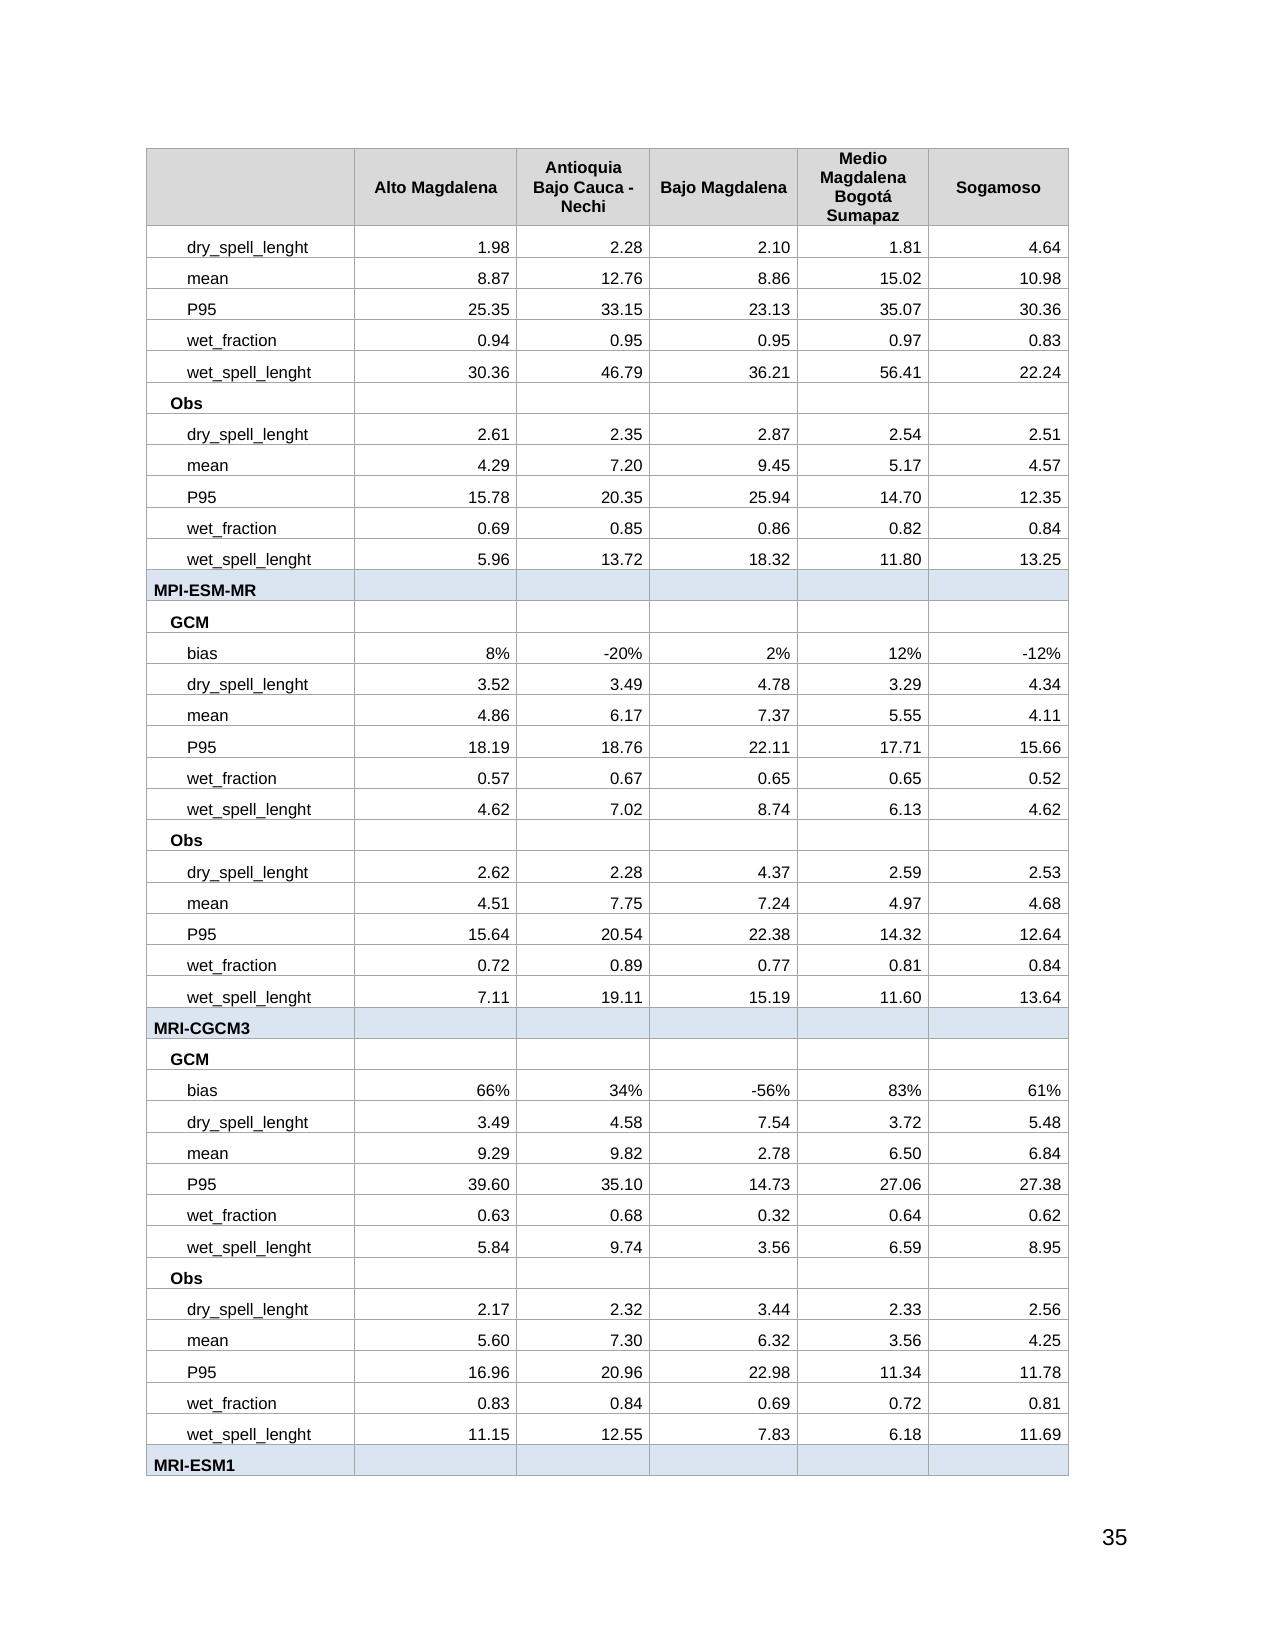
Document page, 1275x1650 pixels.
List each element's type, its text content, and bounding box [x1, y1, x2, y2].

table_cell 34% [517, 1070, 649, 1100]
table_cell 18.32 [650, 539, 797, 569]
table_header Alto Magdalena [355, 149, 516, 225]
table_cell 56.41 [798, 351, 928, 382]
table_cell 5.84 [355, 1226, 516, 1257]
table_cell 5.96 [355, 539, 516, 569]
table_cell [798, 383, 928, 413]
table_cell 2.78 [650, 1133, 797, 1163]
table_cell [517, 1008, 649, 1038]
table_cell -20% [517, 633, 649, 663]
table_cell wet_fraction [147, 758, 354, 788]
table_cell P95 [147, 1164, 354, 1194]
table_cell 46.79 [517, 351, 649, 382]
table_cell 2.61 [355, 414, 516, 444]
table_cell 8.86 [650, 258, 797, 288]
table_cell [517, 383, 649, 413]
table_cell 15.64 [355, 914, 516, 944]
table_cell wet_spell_lenght [147, 789, 354, 819]
table_cell 7.30 [517, 1320, 649, 1350]
table_cell 0.69 [355, 508, 516, 538]
table_cell wet_fraction [147, 945, 354, 975]
table_cell 1.98 [355, 226, 516, 257]
table_cell 3.52 [355, 664, 516, 694]
table_cell 0.62 [929, 1195, 1068, 1225]
table_cell wet_spell_lenght [147, 539, 354, 569]
table_cell 7.02 [517, 789, 649, 819]
table_cell 0.57 [355, 758, 516, 788]
table_cell 14.73 [650, 1164, 797, 1194]
table_cell bias [147, 633, 354, 663]
table_cell 2.28 [517, 851, 649, 882]
table_cell 20.35 [517, 476, 649, 507]
table_cell 15.19 [650, 976, 797, 1007]
table_cell 0.83 [355, 1383, 516, 1413]
table_cell [929, 1258, 1068, 1288]
table_cell 2.51 [929, 414, 1068, 444]
table_cell 3.72 [798, 1101, 928, 1132]
table_cell MRI-ESM1 [147, 1445, 354, 1475]
table_cell 2.87 [650, 414, 797, 444]
table_cell 4.64 [929, 226, 1068, 257]
table_cell P95 [147, 1351, 354, 1382]
table_cell [929, 601, 1068, 632]
table_cell 35.10 [517, 1164, 649, 1194]
table_cell P95 [147, 289, 354, 319]
table_cell 8.87 [355, 258, 516, 288]
table_cell 8.74 [650, 789, 797, 819]
table_cell 15.78 [355, 476, 516, 507]
table_cell 20.54 [517, 914, 649, 944]
table_cell [929, 383, 1068, 413]
table_cell 22.98 [650, 1351, 797, 1382]
table_cell 18.19 [355, 726, 516, 757]
table_cell 5.60 [355, 1320, 516, 1350]
table_cell [650, 570, 797, 600]
table_cell wet_fraction [147, 1383, 354, 1413]
table_cell [517, 1445, 649, 1475]
table_cell 30.36 [929, 289, 1068, 319]
table_cell 0.77 [650, 945, 797, 975]
table_cell 4.86 [355, 695, 516, 725]
table_cell 4.11 [929, 695, 1068, 725]
table_cell 2.17 [355, 1289, 516, 1319]
table_cell 66% [355, 1070, 516, 1100]
table_cell 6.18 [798, 1414, 928, 1444]
table_cell 2.28 [517, 226, 649, 257]
table_cell wet_spell_lenght [147, 976, 354, 1007]
table_cell [650, 1039, 797, 1069]
table_cell [929, 1445, 1068, 1475]
table_cell GCM [147, 601, 354, 632]
table_cell 4.25 [929, 1320, 1068, 1350]
table_cell 4.57 [929, 445, 1068, 475]
table_cell 13.72 [517, 539, 649, 569]
table_header Antioquia Bajo Cauca - Nechi [517, 149, 649, 225]
table_cell 4.62 [355, 789, 516, 819]
table_cell [650, 383, 797, 413]
table_cell 3.44 [650, 1289, 797, 1319]
table_cell 8.95 [929, 1226, 1068, 1257]
table_cell wet_spell_lenght [147, 1226, 354, 1257]
table_cell 12.55 [517, 1414, 649, 1444]
table_cell 6.84 [929, 1133, 1068, 1163]
table_cell Obs [147, 820, 354, 850]
table_cell 23.13 [650, 289, 797, 319]
table_cell [517, 1258, 649, 1288]
table_cell 0.95 [650, 320, 797, 350]
table_cell 11.34 [798, 1351, 928, 1382]
table_cell 0.84 [929, 508, 1068, 538]
table_header [147, 149, 354, 225]
table_cell 12.76 [517, 258, 649, 288]
table_cell dry_spell_lenght [147, 1101, 354, 1132]
table_cell 13.25 [929, 539, 1068, 569]
table_cell [798, 1258, 928, 1288]
table_cell MPI-ESM-MR [147, 570, 354, 600]
table_cell 4.62 [929, 789, 1068, 819]
table_cell 2.56 [929, 1289, 1068, 1319]
table_cell 12.64 [929, 914, 1068, 944]
table_cell Obs [147, 1258, 354, 1288]
table_cell 0.63 [355, 1195, 516, 1225]
table_cell 6.59 [798, 1226, 928, 1257]
table_cell 3.56 [798, 1320, 928, 1350]
table_cell 4.97 [798, 883, 928, 913]
table_cell 0.69 [650, 1383, 797, 1413]
table_cell 0.95 [517, 320, 649, 350]
table_cell [798, 570, 928, 600]
table_cell dry_spell_lenght [147, 1289, 354, 1319]
table_cell [929, 570, 1068, 600]
table_cell 9.29 [355, 1133, 516, 1163]
table_cell 2.33 [798, 1289, 928, 1319]
table_cell 1.81 [798, 226, 928, 257]
table_cell 27.38 [929, 1164, 1068, 1194]
table_cell 2.62 [355, 851, 516, 882]
table_cell [798, 601, 928, 632]
table_cell 7.11 [355, 976, 516, 1007]
table_cell 10.98 [929, 258, 1068, 288]
table_cell 11.15 [355, 1414, 516, 1444]
table_cell 2.59 [798, 851, 928, 882]
table_cell 0.89 [517, 945, 649, 975]
table_cell P95 [147, 914, 354, 944]
table_cell 18.76 [517, 726, 649, 757]
table_cell [355, 820, 516, 850]
table_cell 0.52 [929, 758, 1068, 788]
table_cell 4.51 [355, 883, 516, 913]
table_cell 4.68 [929, 883, 1068, 913]
table_cell [355, 1008, 516, 1038]
table_cell [929, 1039, 1068, 1069]
table_cell 61% [929, 1070, 1068, 1100]
table_cell dry_spell_lenght [147, 851, 354, 882]
table_cell 16.96 [355, 1351, 516, 1382]
table_cell 2.32 [517, 1289, 649, 1319]
table_cell mean [147, 1133, 354, 1163]
table_cell 17.71 [798, 726, 928, 757]
table_cell mean [147, 445, 354, 475]
table_cell 15.02 [798, 258, 928, 288]
table_cell -56% [650, 1070, 797, 1100]
table_cell 0.65 [798, 758, 928, 788]
table_cell 11.78 [929, 1351, 1068, 1382]
table_cell 35.07 [798, 289, 928, 319]
table_cell 6.13 [798, 789, 928, 819]
table_cell 9.45 [650, 445, 797, 475]
table_cell 0.67 [517, 758, 649, 788]
table_cell [929, 820, 1068, 850]
table_cell 27.06 [798, 1164, 928, 1194]
table_cell 0.94 [355, 320, 516, 350]
table_cell 0.68 [517, 1195, 649, 1225]
table_cell [798, 820, 928, 850]
table_cell 11.69 [929, 1414, 1068, 1444]
table_cell 4.78 [650, 664, 797, 694]
table_cell P95 [147, 476, 354, 507]
table_header Sogamoso [929, 149, 1068, 225]
table_cell 4.37 [650, 851, 797, 882]
table_cell [355, 601, 516, 632]
table_cell 2.10 [650, 226, 797, 257]
table_cell dry_spell_lenght [147, 414, 354, 444]
table_cell 6.17 [517, 695, 649, 725]
table_cell [650, 1445, 797, 1475]
table_cell dry_spell_lenght [147, 664, 354, 694]
table_cell dry_spell_lenght [147, 226, 354, 257]
table_cell 11.60 [798, 976, 928, 1007]
table_cell 3.29 [798, 664, 928, 694]
table_cell wet_fraction [147, 320, 354, 350]
table_cell [650, 1008, 797, 1038]
table_cell 5.48 [929, 1101, 1068, 1132]
table_cell 7.75 [517, 883, 649, 913]
table_cell 0.65 [650, 758, 797, 788]
table_cell 0.84 [517, 1383, 649, 1413]
table_cell 7.37 [650, 695, 797, 725]
table_cell 2.54 [798, 414, 928, 444]
table_cell 2.35 [517, 414, 649, 444]
table_cell wet_spell_lenght [147, 1414, 354, 1444]
table_cell 8% [355, 633, 516, 663]
table_cell 14.70 [798, 476, 928, 507]
table_cell wet_fraction [147, 1195, 354, 1225]
table_cell mean [147, 1320, 354, 1350]
table_cell 12.35 [929, 476, 1068, 507]
table_cell 30.36 [355, 351, 516, 382]
table_cell 0.97 [798, 320, 928, 350]
table_cell 4.29 [355, 445, 516, 475]
table_cell 3.49 [355, 1101, 516, 1132]
table_cell 0.81 [929, 1383, 1068, 1413]
table_cell [650, 1258, 797, 1288]
table_cell 3.56 [650, 1226, 797, 1257]
table_cell 15.66 [929, 726, 1068, 757]
table_cell wet_fraction [147, 508, 354, 538]
table_cell [355, 383, 516, 413]
table_cell 2% [650, 633, 797, 663]
table_cell 12% [798, 633, 928, 663]
table_cell Obs [147, 383, 354, 413]
table_cell [650, 601, 797, 632]
table_cell 0.86 [650, 508, 797, 538]
table_cell 20.96 [517, 1351, 649, 1382]
table_cell [355, 570, 516, 600]
table_cell 25.94 [650, 476, 797, 507]
table_cell 36.21 [650, 351, 797, 382]
table_cell [929, 1008, 1068, 1038]
table_cell 22.38 [650, 914, 797, 944]
table_cell 4.58 [517, 1101, 649, 1132]
table_cell 5.17 [798, 445, 928, 475]
table_cell bias [147, 1070, 354, 1100]
table_cell 0.81 [798, 945, 928, 975]
table_cell [517, 570, 649, 600]
table_cell GCM [147, 1039, 354, 1069]
table_cell 0.84 [929, 945, 1068, 975]
table_cell mean [147, 883, 354, 913]
table_cell 7.83 [650, 1414, 797, 1444]
table_cell 5.55 [798, 695, 928, 725]
table_cell mean [147, 258, 354, 288]
table_cell 0.85 [517, 508, 649, 538]
table_cell 7.54 [650, 1101, 797, 1132]
table_cell [355, 1445, 516, 1475]
table_cell [517, 820, 649, 850]
table_cell [650, 820, 797, 850]
table_cell 11.80 [798, 539, 928, 569]
table_cell 13.64 [929, 976, 1068, 1007]
table_cell 0.64 [798, 1195, 928, 1225]
table_cell [798, 1008, 928, 1038]
table_cell 0.83 [929, 320, 1068, 350]
table_cell P95 [147, 726, 354, 757]
table_cell 9.74 [517, 1226, 649, 1257]
table_cell 22.11 [650, 726, 797, 757]
table_cell 6.32 [650, 1320, 797, 1350]
table_cell [798, 1445, 928, 1475]
table_cell 0.32 [650, 1195, 797, 1225]
table_cell 7.20 [517, 445, 649, 475]
table_cell 14.32 [798, 914, 928, 944]
table_cell -12% [929, 633, 1068, 663]
table_cell [517, 601, 649, 632]
table_cell 33.15 [517, 289, 649, 319]
table_cell [517, 1039, 649, 1069]
table_cell 0.82 [798, 508, 928, 538]
table_cell 7.24 [650, 883, 797, 913]
table_cell MRI-CGCM3 [147, 1008, 354, 1038]
table_header Bajo Magdalena [650, 149, 797, 225]
table_cell [355, 1039, 516, 1069]
table_cell mean [147, 695, 354, 725]
table_cell 9.82 [517, 1133, 649, 1163]
table_cell 22.24 [929, 351, 1068, 382]
table_cell 25.35 [355, 289, 516, 319]
table_cell 0.72 [355, 945, 516, 975]
table_header Medio Magdalena Bogotá Sumapaz [798, 149, 928, 225]
table_cell 39.60 [355, 1164, 516, 1194]
table_cell wet_spell_lenght [147, 351, 354, 382]
table_cell [798, 1039, 928, 1069]
table_cell 6.50 [798, 1133, 928, 1163]
table_cell 0.72 [798, 1383, 928, 1413]
table_cell 83% [798, 1070, 928, 1100]
table_cell 4.34 [929, 664, 1068, 694]
table_cell [355, 1258, 516, 1288]
table_cell 19.11 [517, 976, 649, 1007]
table_cell 2.53 [929, 851, 1068, 882]
table_cell 3.49 [517, 664, 649, 694]
